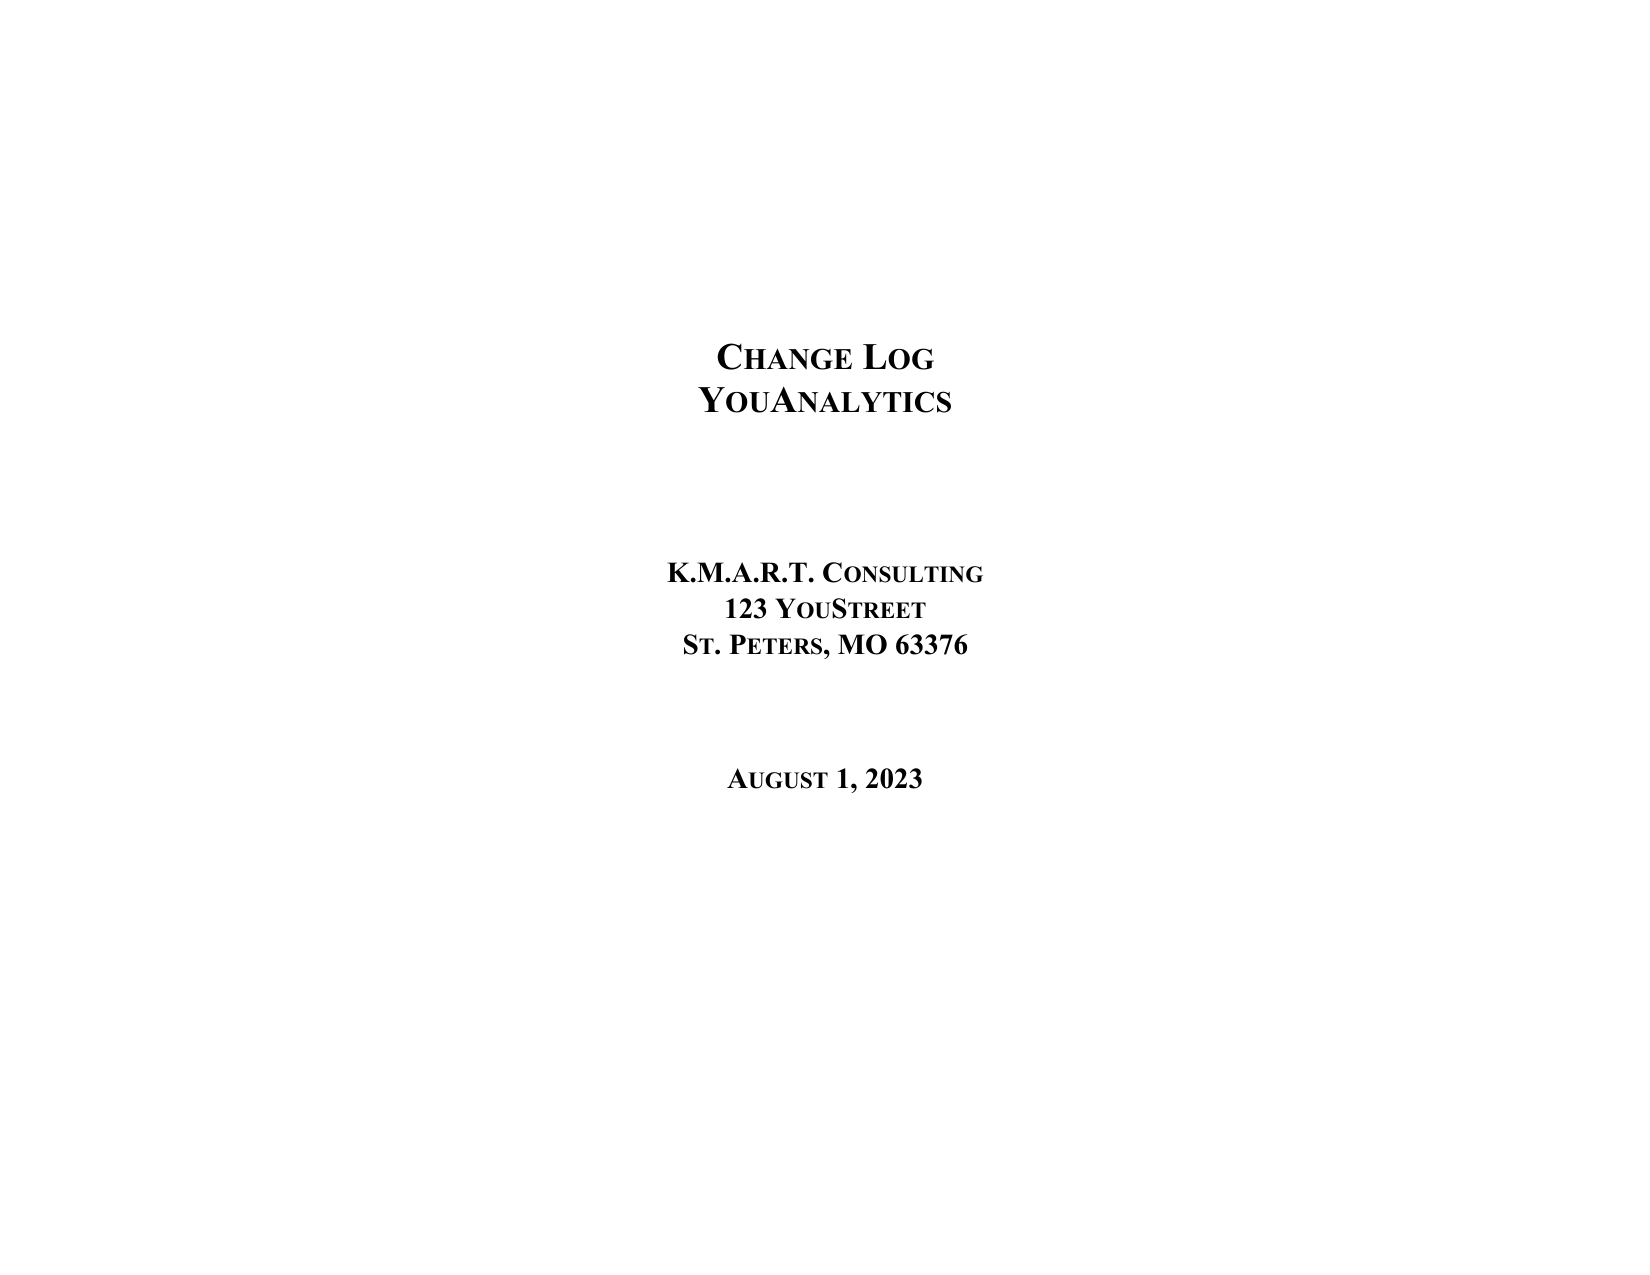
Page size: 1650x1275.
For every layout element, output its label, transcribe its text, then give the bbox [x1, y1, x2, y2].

text August 1, 2023 [150, 762, 1500, 795]
text 123 YouStreet [150, 591, 1500, 625]
text YouAnalytics [150, 378, 1500, 421]
text K.M.A.R.T. Consulting [150, 555, 1500, 589]
text Change Log [150, 335, 1500, 378]
